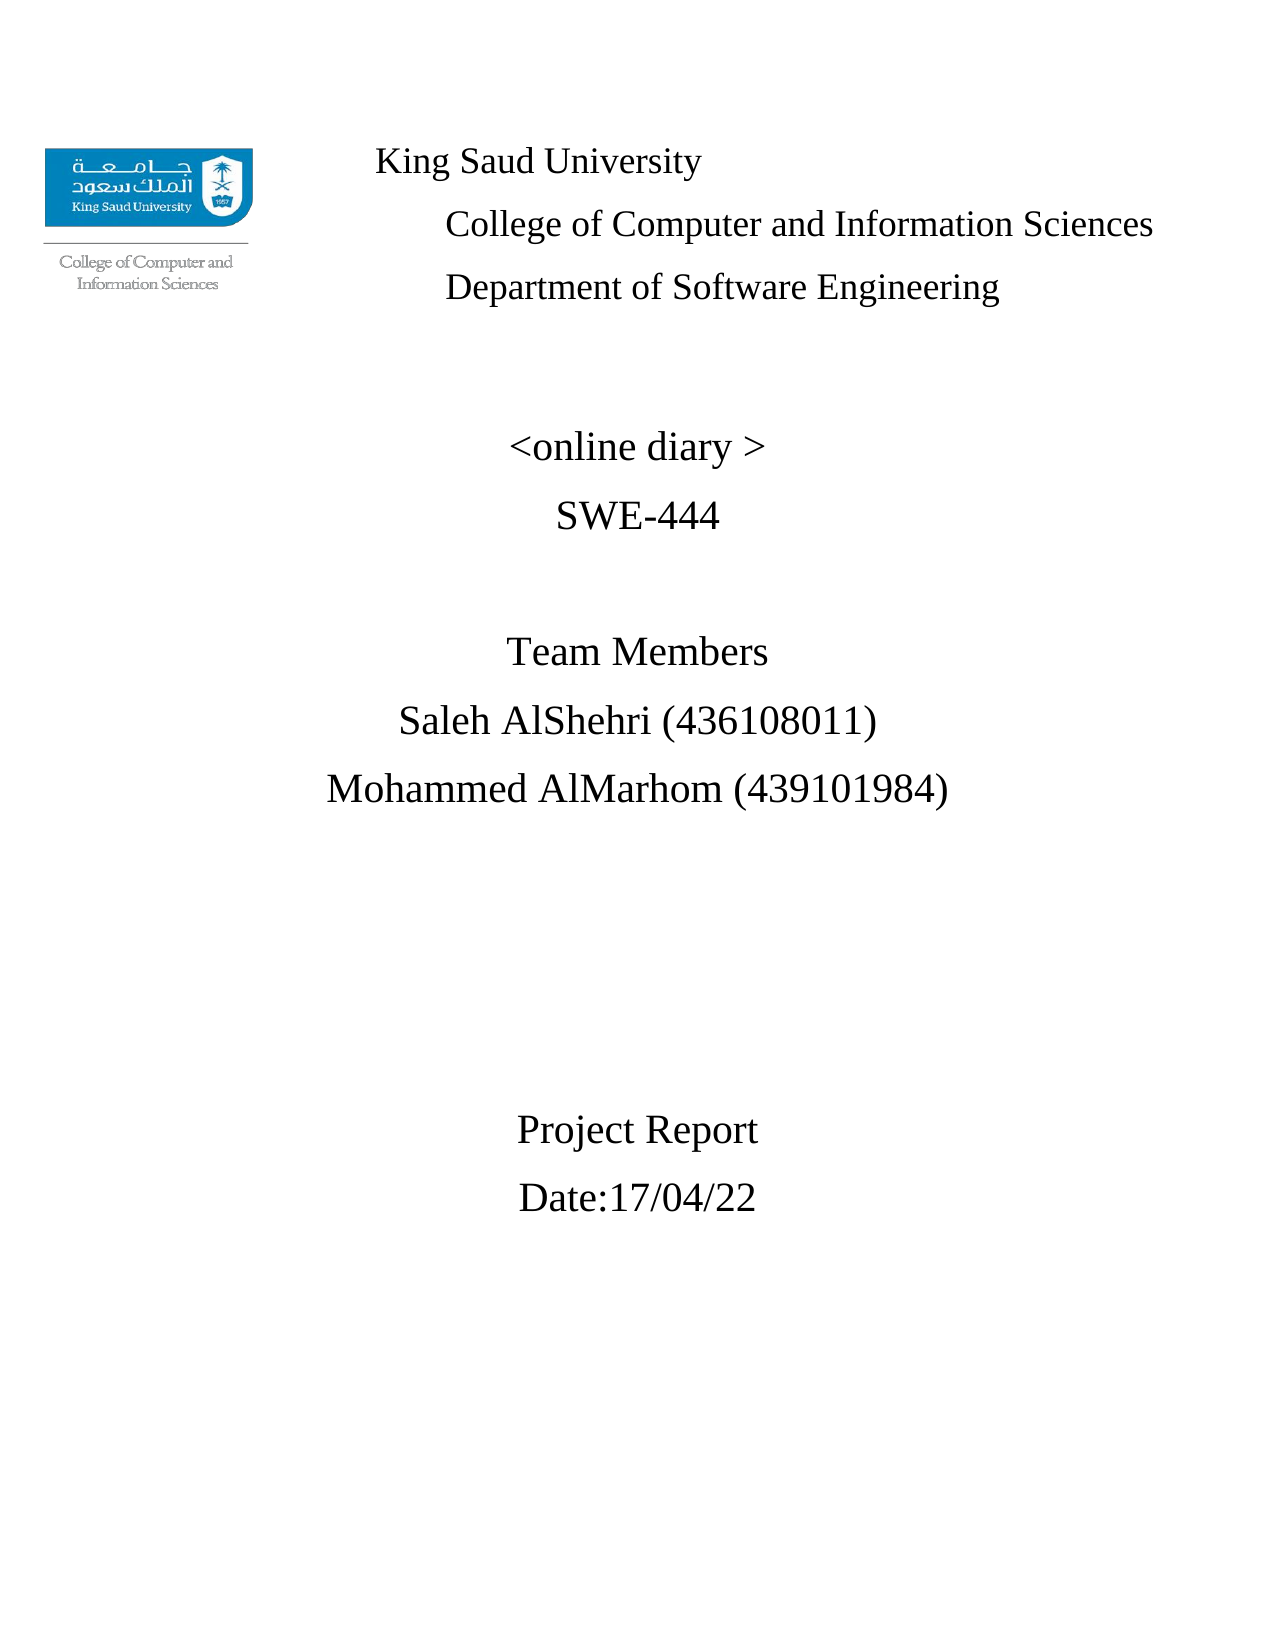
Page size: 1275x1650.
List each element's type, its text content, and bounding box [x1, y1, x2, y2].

text King Saud University [375, 138, 1200, 181]
text Project Report [75, 1104, 1200, 1152]
text SWE-444 [75, 490, 1200, 538]
text Date:17/04/22 [75, 1173, 1200, 1221]
text Department of Software Engineering [445, 265, 1200, 308]
text Team Members [75, 627, 1200, 675]
text College of Computer and Information Sciences [445, 202, 1200, 245]
text Saleh AlShehri (436108011) [75, 695, 1200, 743]
text Mohammed AlMarhom (439101984) [75, 763, 1200, 811]
picture [6, 120, 294, 304]
text <online diary > [75, 422, 1200, 470]
